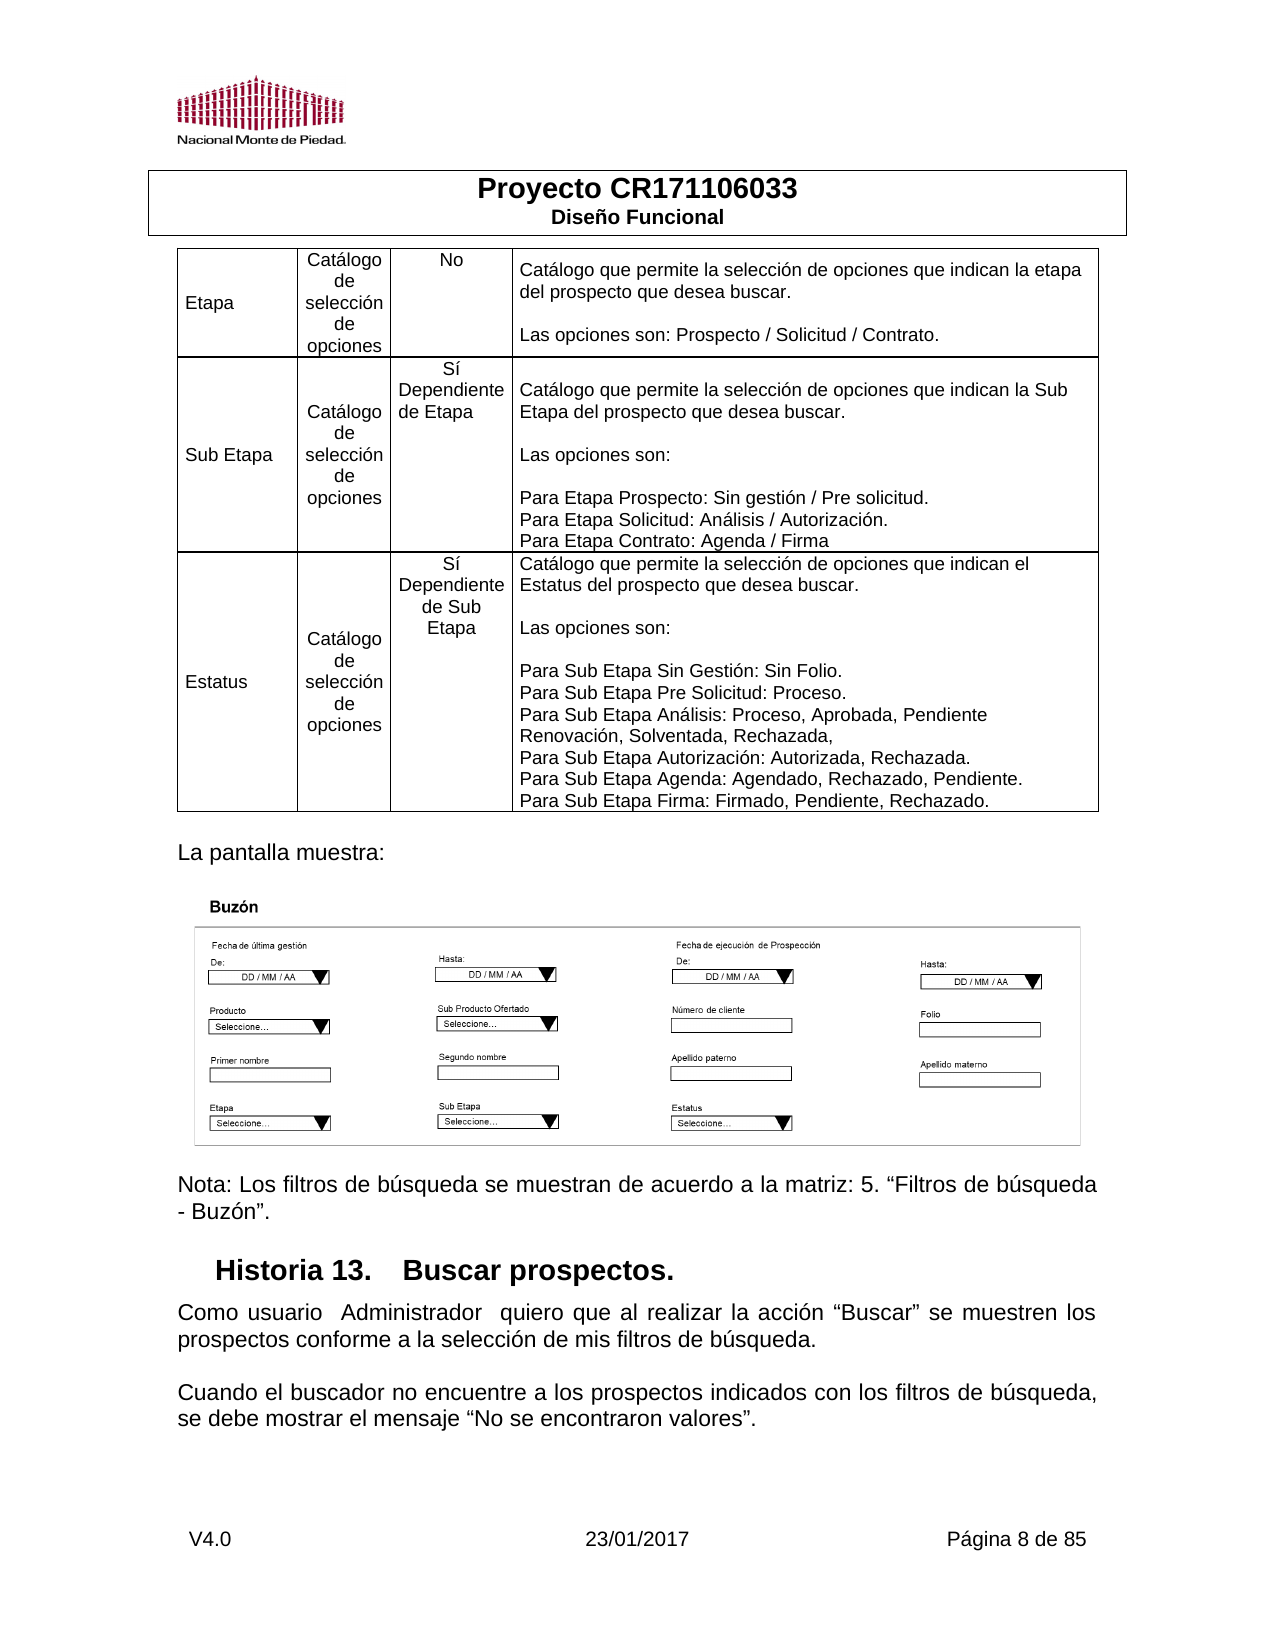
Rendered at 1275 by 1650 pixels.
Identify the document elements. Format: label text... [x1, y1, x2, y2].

table_cell Catálogo de selección de opciones [298, 553, 390, 811]
table_cell Catálogo de selección de opciones [298, 358, 390, 551]
table_cell Estatus [178, 553, 297, 811]
table_cell Catálogo que permite la selección de opciones que indican el Estatus del prospecto que desea buscar. Las opciones son: Para Sub Etapa Sin Gestión: Sin Folio. Para Sub Etapa Pre Solicitud: Proceso. Para Sub Etapa Análisis: Proceso, Aprobada, Pendiente Renovación, Solventada, Rechazada, Para Sub Etapa Autorización: Autorizada, Rechazada. Para Sub Etapa Agenda: Agendado, Rechazado, Pendiente. Para Sub Etapa Firma: Firmado, Pendiente, Rechazado. [513, 553, 1098, 811]
table_cell No [391, 249, 512, 356]
table_cell Sub Etapa [178, 358, 297, 551]
text Como usuario Administrador quiero que al realizar la acción “Buscar” se muestren los prospectos conforme a la selección de mis filtros de búsqueda. [177, 1299, 1098, 1352]
table_cell Catálogo que permite la selección de opciones que indican la Sub Etapa del prospecto que desea buscar. Las opciones son: Para Etapa Prospecto: Sin gestión / Pre solicitud. Para Etapa Solicitud: Análisis / Autorización. Para Etapa Contrato: Agenda / Firma [513, 358, 1098, 551]
picture [194, 891, 1081, 1146]
text Cuando el buscador no encuentre a los prospectos indicados con los filtros de búsqueda, se debe mostrar el mensaje “No se encontraron valores”. [177, 1378, 1098, 1431]
picture [177, 75, 346, 144]
table_cell Catálogo que permite la selección de opciones que indican la etapa del prospecto que desea buscar. Las opciones son: Prospecto / Solicitud / Contrato. [513, 249, 1098, 356]
table_cell Sí Dependiente de Etapa [391, 358, 512, 551]
text La pantalla muestra: [177, 839, 1098, 865]
text Buscar prospectos. [215, 1253, 1098, 1287]
table_cell Catálogo de selección de opciones [298, 249, 390, 356]
table_cell Etapa [178, 249, 297, 356]
table_cell Sí Dependiente de Sub Etapa [391, 553, 512, 811]
text Nota: Los filtros de búsqueda se muestran de acuerdo a la matriz: 5. “Filtros de búsqueda - Buzón”. [177, 1171, 1098, 1224]
